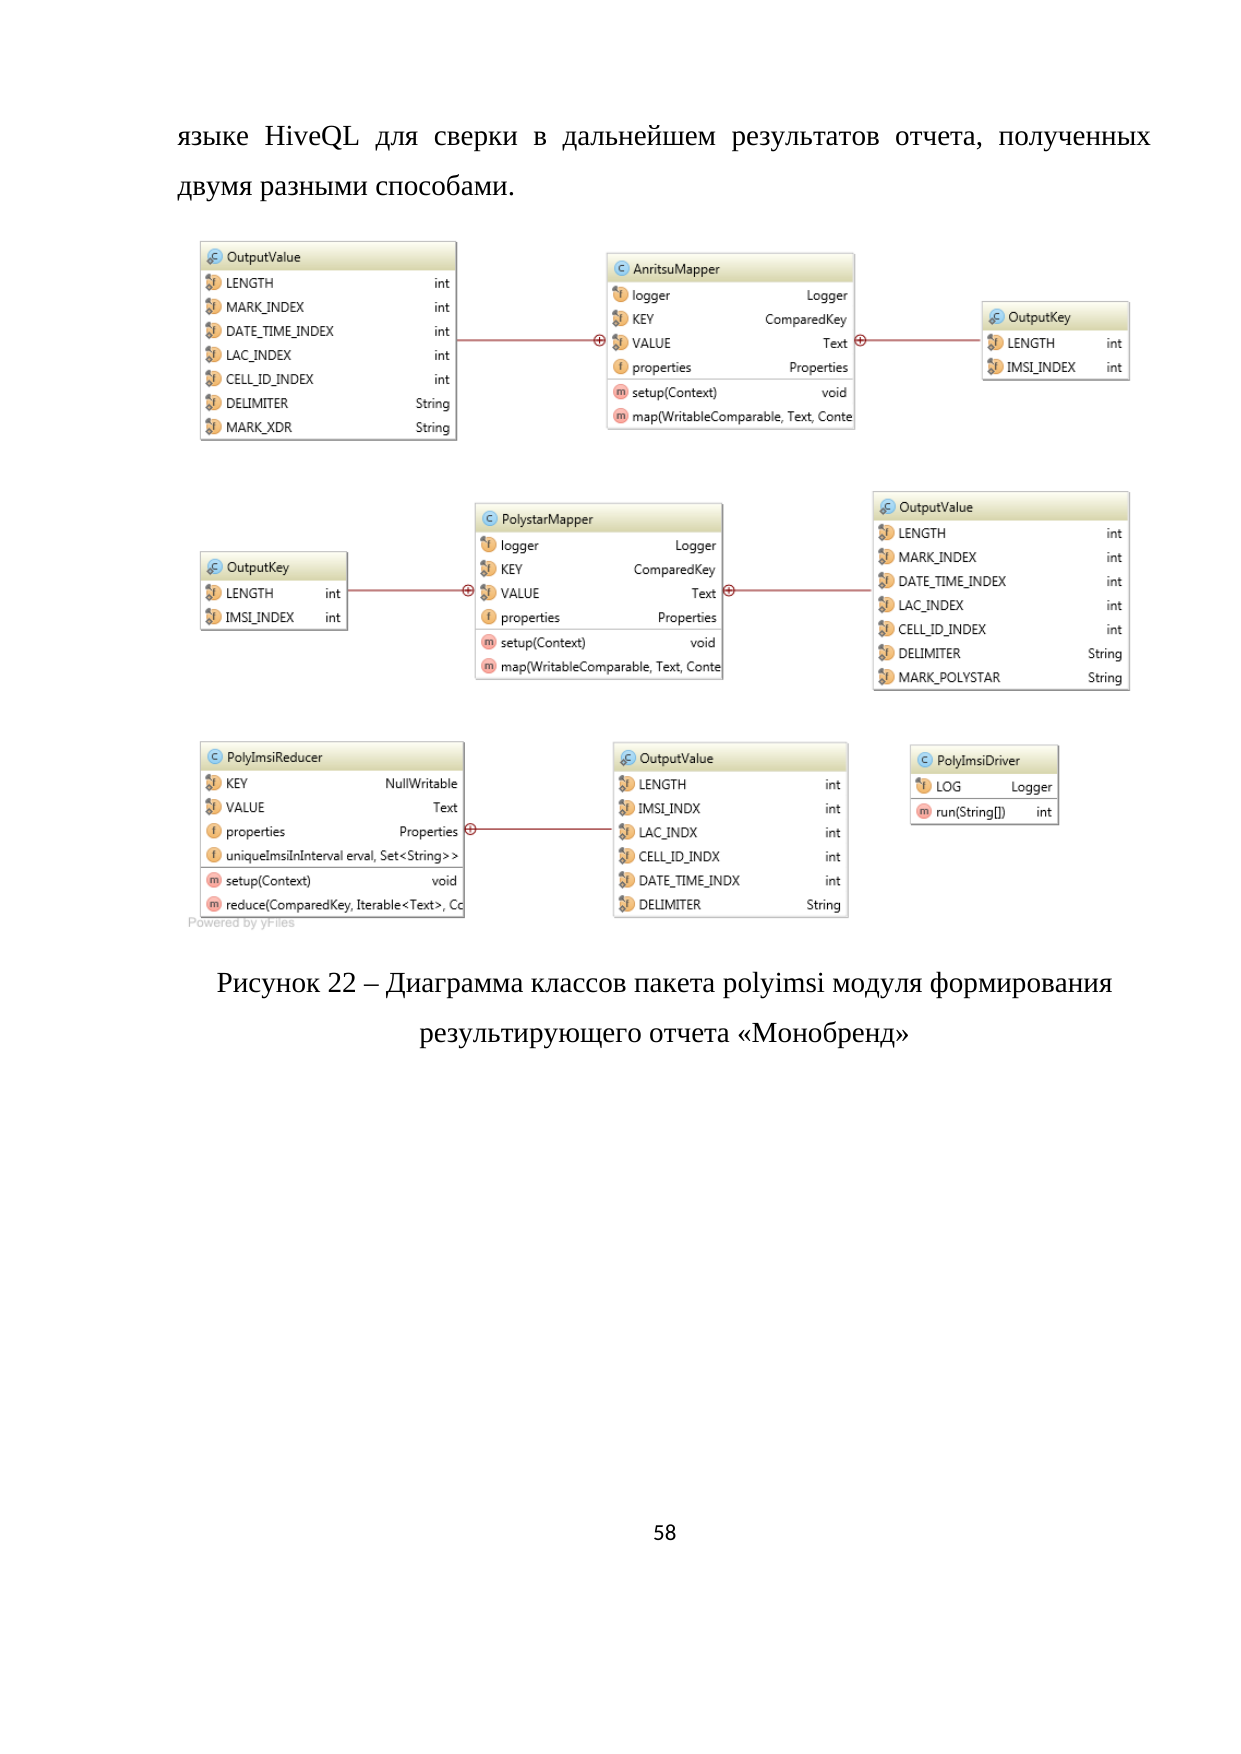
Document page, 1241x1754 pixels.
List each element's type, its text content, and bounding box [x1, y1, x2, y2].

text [177, 118, 1152, 202]
text Рисунок 22 – Диаграмма классов пакета polyimsi модуля формирования результирующего отчета «Монобренд» [177, 965, 1152, 1049]
picture [177, 218, 1152, 940]
